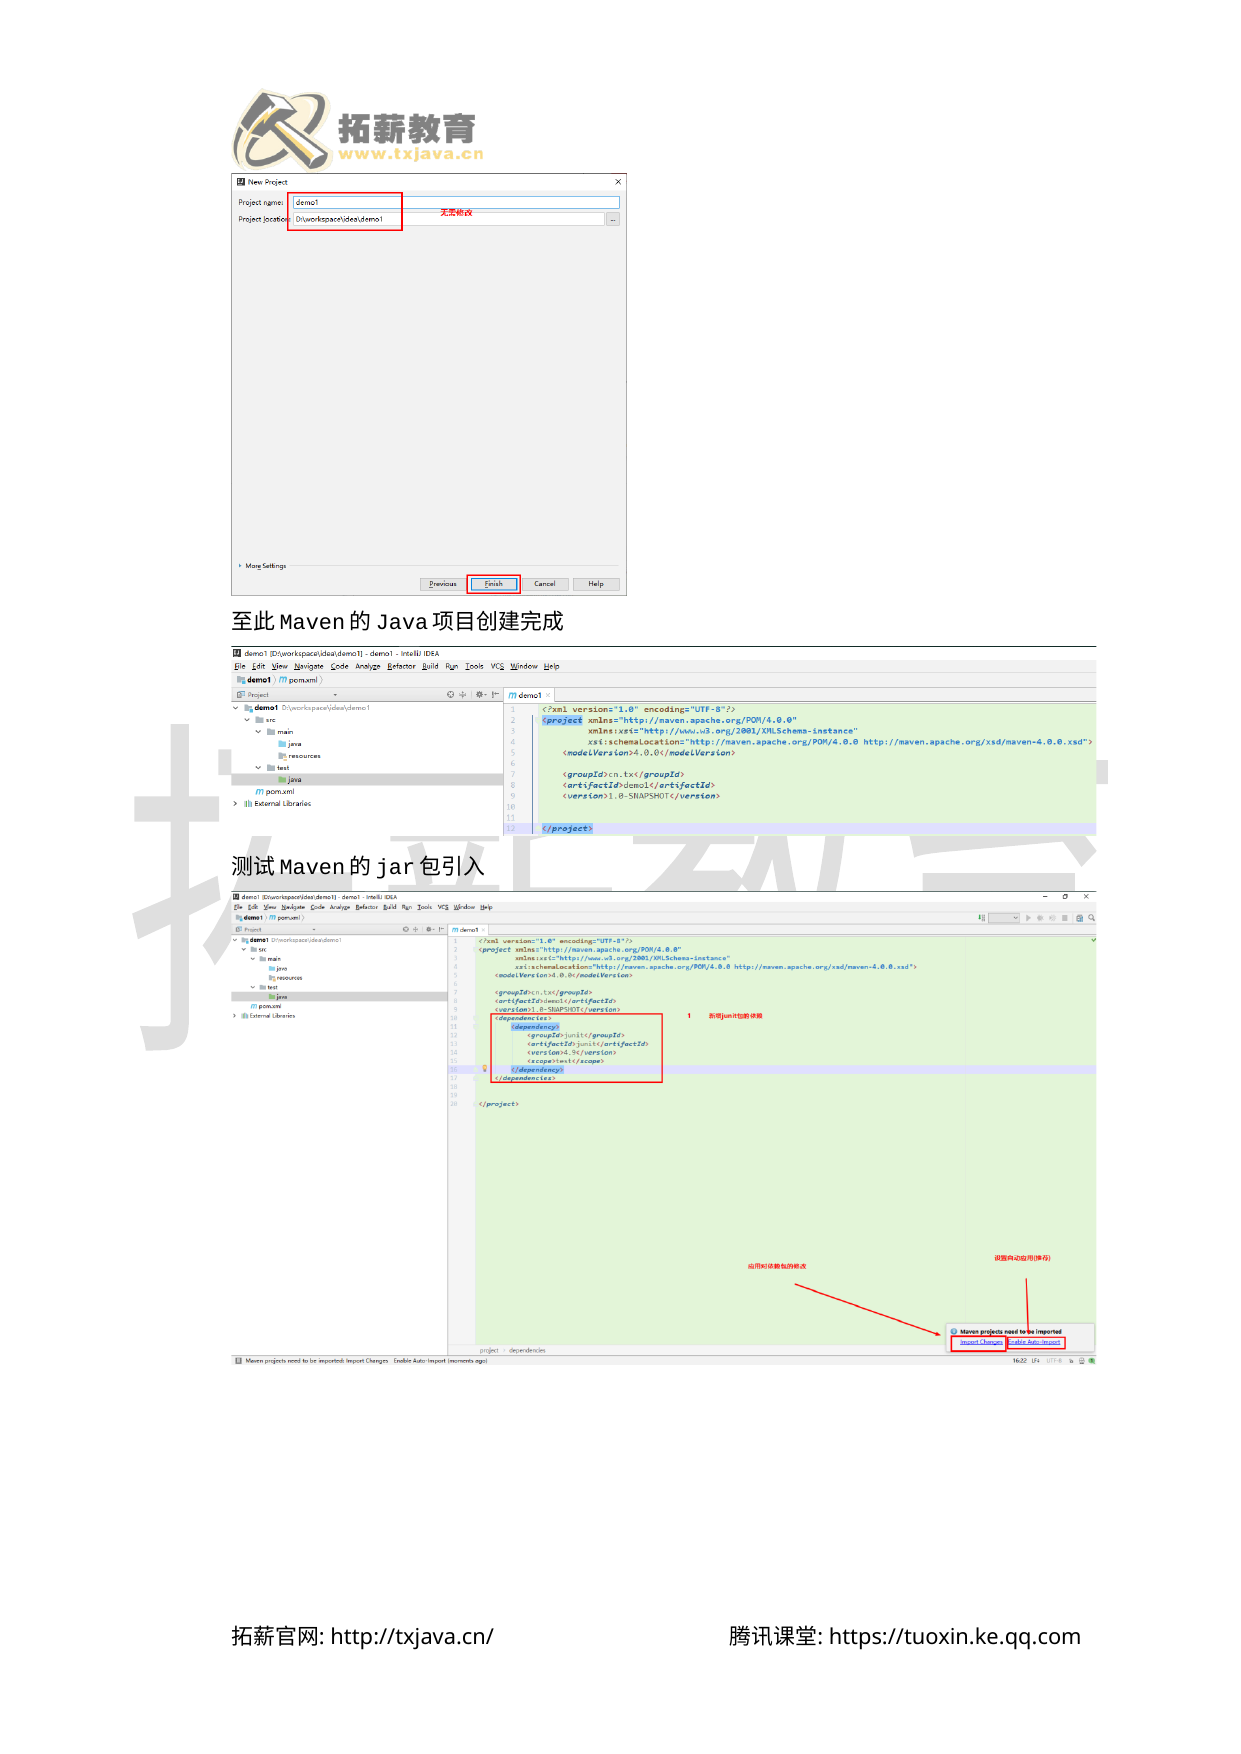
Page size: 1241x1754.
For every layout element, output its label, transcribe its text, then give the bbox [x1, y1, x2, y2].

picture [231, 646, 1097, 836]
text 测试Maven的jar包引入 [187, 849, 1053, 882]
text 至此Maven的Java项目创建完成 [187, 604, 1053, 636]
picture [231, 88, 627, 596]
picture [231, 891, 1097, 1365]
